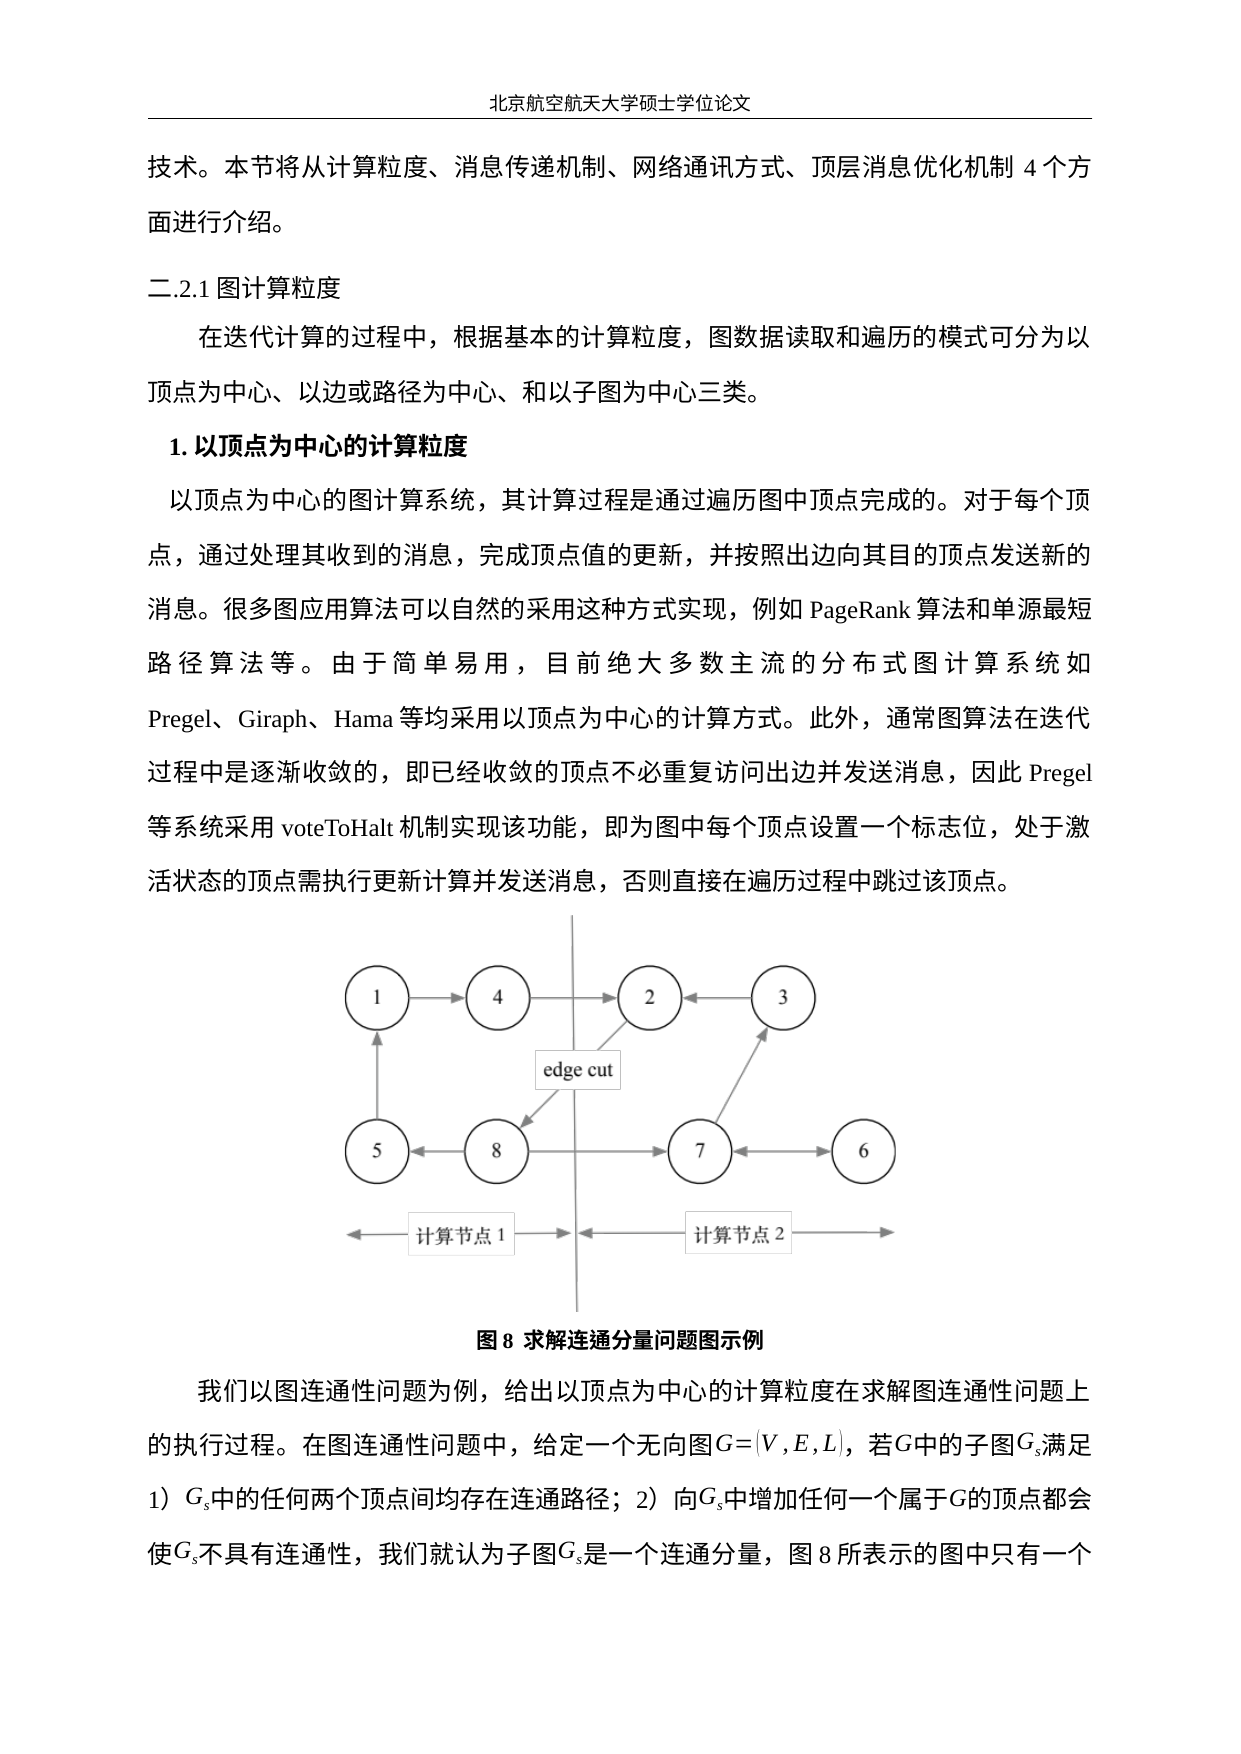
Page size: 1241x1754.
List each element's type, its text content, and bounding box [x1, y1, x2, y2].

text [148, 148, 1092, 238]
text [148, 1371, 1092, 1571]
subtitle 图计算粒度 [148, 269, 1092, 305]
text 以顶点为中心的图计算系统，其计算过程是通过遍历图中顶点完成的。对于每个顶点，通过处理其收到的消息，完成顶点值的更新，并按照出边向其目的顶点发送新的消息。很多图应用算法可以自然的采用这种方式实现，例如PageRank算法和单源最短路径算法等。由于简单易用，目前绝大多数主流的分布式图计算系统如Pregel、Giraph、Hama等均采用以顶点为中心的计算方式。此外，通常图算法在迭代过程中是逐渐收敛的，即已经收敛的顶点不必重复访问出边并发送消息，因此Pregel等系统采用voteToHalt机制实现该功能，即为图中每个顶点设置一个标志位，处于激活状态的顶点需执行更新计算并发送消息，否则直接在遍历过程中跳过该顶点。 [148, 481, 1092, 898]
text 在迭代计算的过程中，根据基本的计算粒度，图数据读取和遍历的模式可分为以顶点为中心、以边或路径为中心、和以子图为中心三类。 [148, 318, 1092, 408]
text 图8 求解连通分量问题图示例 [148, 1326, 1092, 1355]
text 1. 以顶点为中心的计算粒度 [148, 426, 1092, 463]
